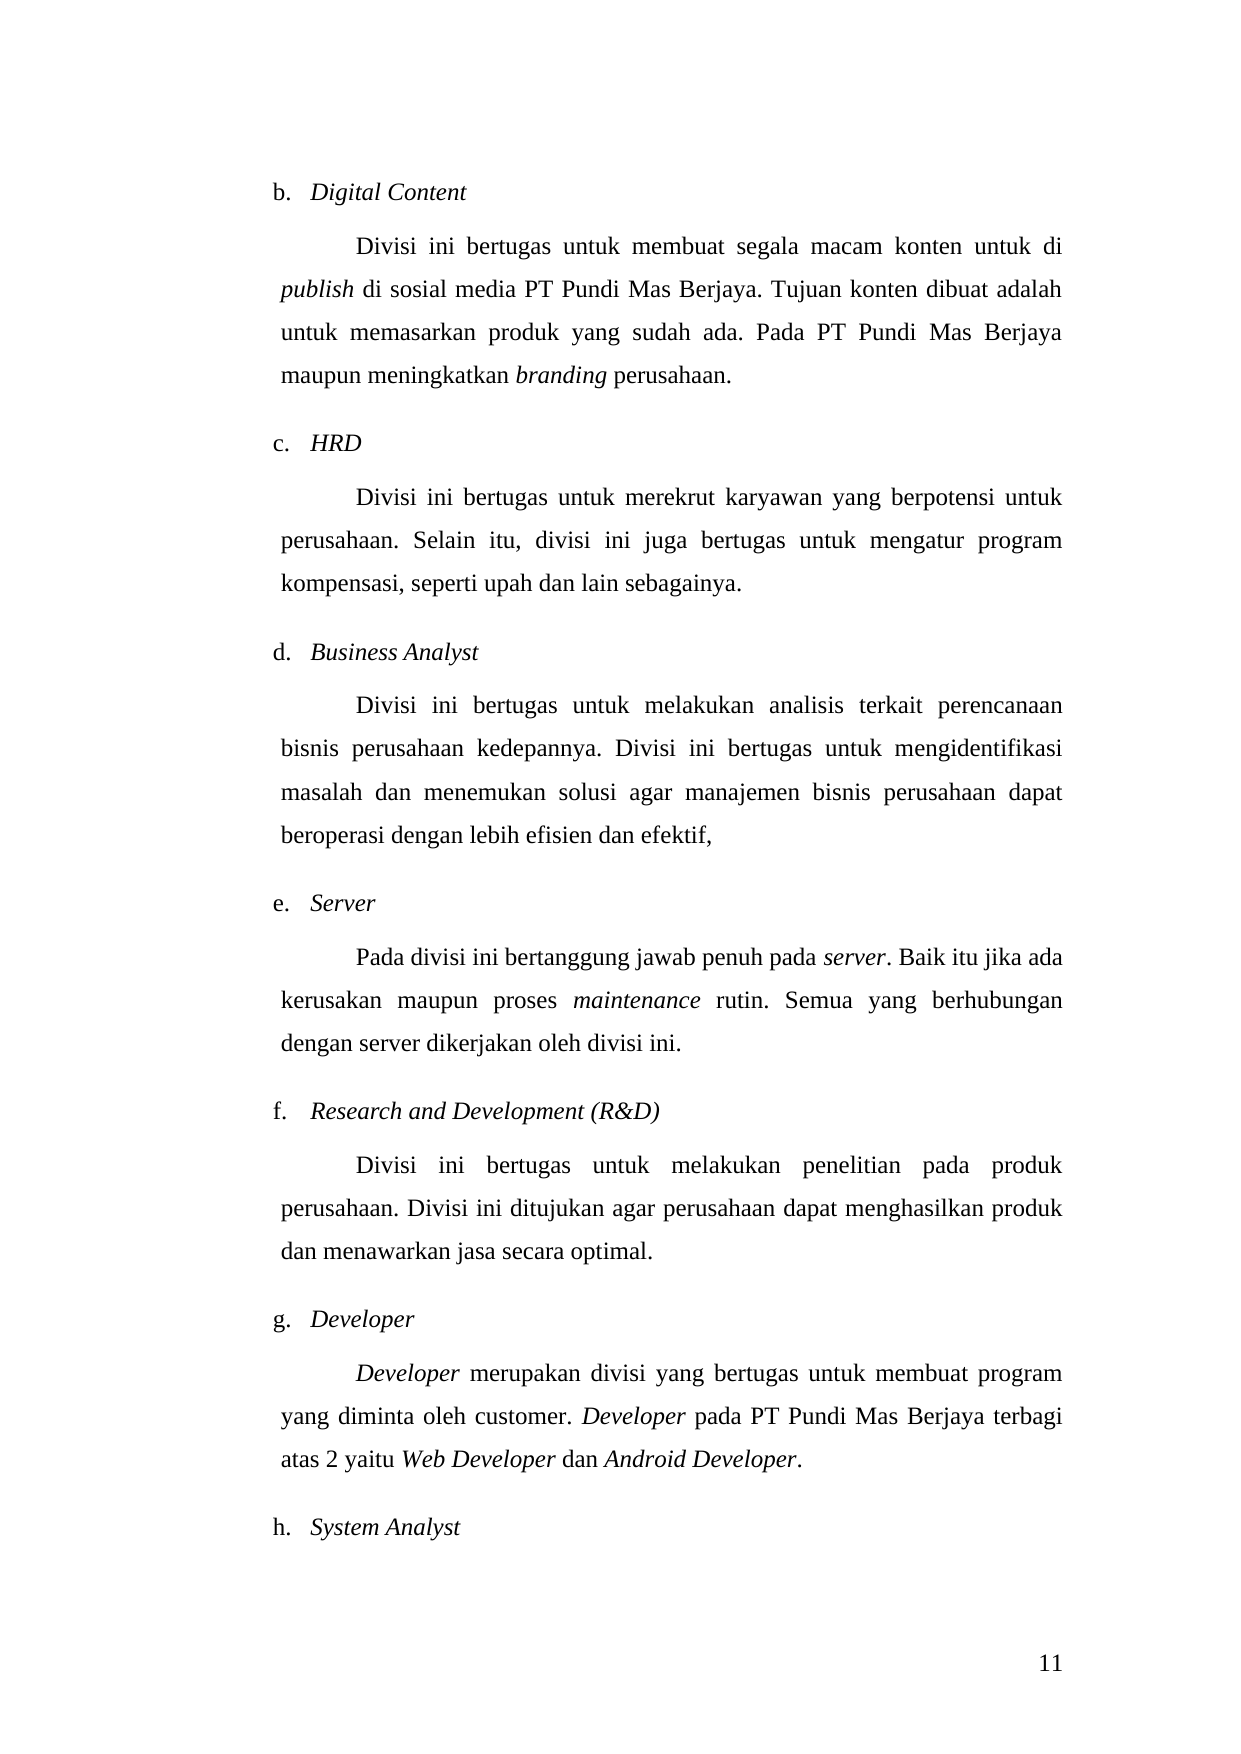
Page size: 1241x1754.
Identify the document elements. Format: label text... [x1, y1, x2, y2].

text Pada divisi ini bertanggung jawab penuh pada server. Baik itu jika ada kerusakan maupun proses maintenance rutin. Semua yang berhubungan dengan server dikerjakan oleh divisi ini. [281, 942, 1063, 1057]
text Divisi ini bertugas untuk membuat segala macam konten untuk di publish di sosial media PT Pundi Mas Berjaya. Tujuan konten dibuat adalah untuk memasarkan produk yang sudah ada. Pada PT Pundi Mas Berjaya maupun meningkatkan branding perusahaan. [281, 231, 1063, 389]
list Server [273, 888, 1063, 917]
list Digital Content [273, 177, 1063, 206]
list Business Analyst [273, 637, 1063, 665]
list Developer [273, 1304, 1063, 1333]
text Divisi ini bertugas untuk melakukan analisis terkait perencanaan bisnis perusahaan kedepannya. Divisi ini bertugas untuk mengidentifikasi masalah dan menemukan solusi agar manajemen bisnis perusahaan dapat beroperasi dengan lebih efisien dan efektif, [281, 690, 1063, 848]
list System Analyst [273, 1512, 1063, 1541]
text Divisi ini bertugas untuk merekrut karyawan yang berpotensi untuk perusahaan. Selain itu, divisi ini juga bertugas untuk mengatur program kompensasi, seperti upah dan lain sebagainya. [281, 482, 1063, 597]
text Divisi ini bertugas untuk melakukan penelitian pada produk perusahaan. Divisi ini ditujukan agar perusahaan dapat menghasilkan produk dan menawarkan jasa secara optimal. [281, 1150, 1063, 1265]
text Developer merupakan divisi yang bertugas untuk membuat program yang diminta oleh customer. Developer pada PT Pundi Mas Berjaya terbagi atas 2 yaitu Web Developer dan Android Developer. [281, 1358, 1063, 1473]
list Research and Development (R&D) [273, 1096, 1063, 1125]
list HRD [273, 428, 1063, 457]
